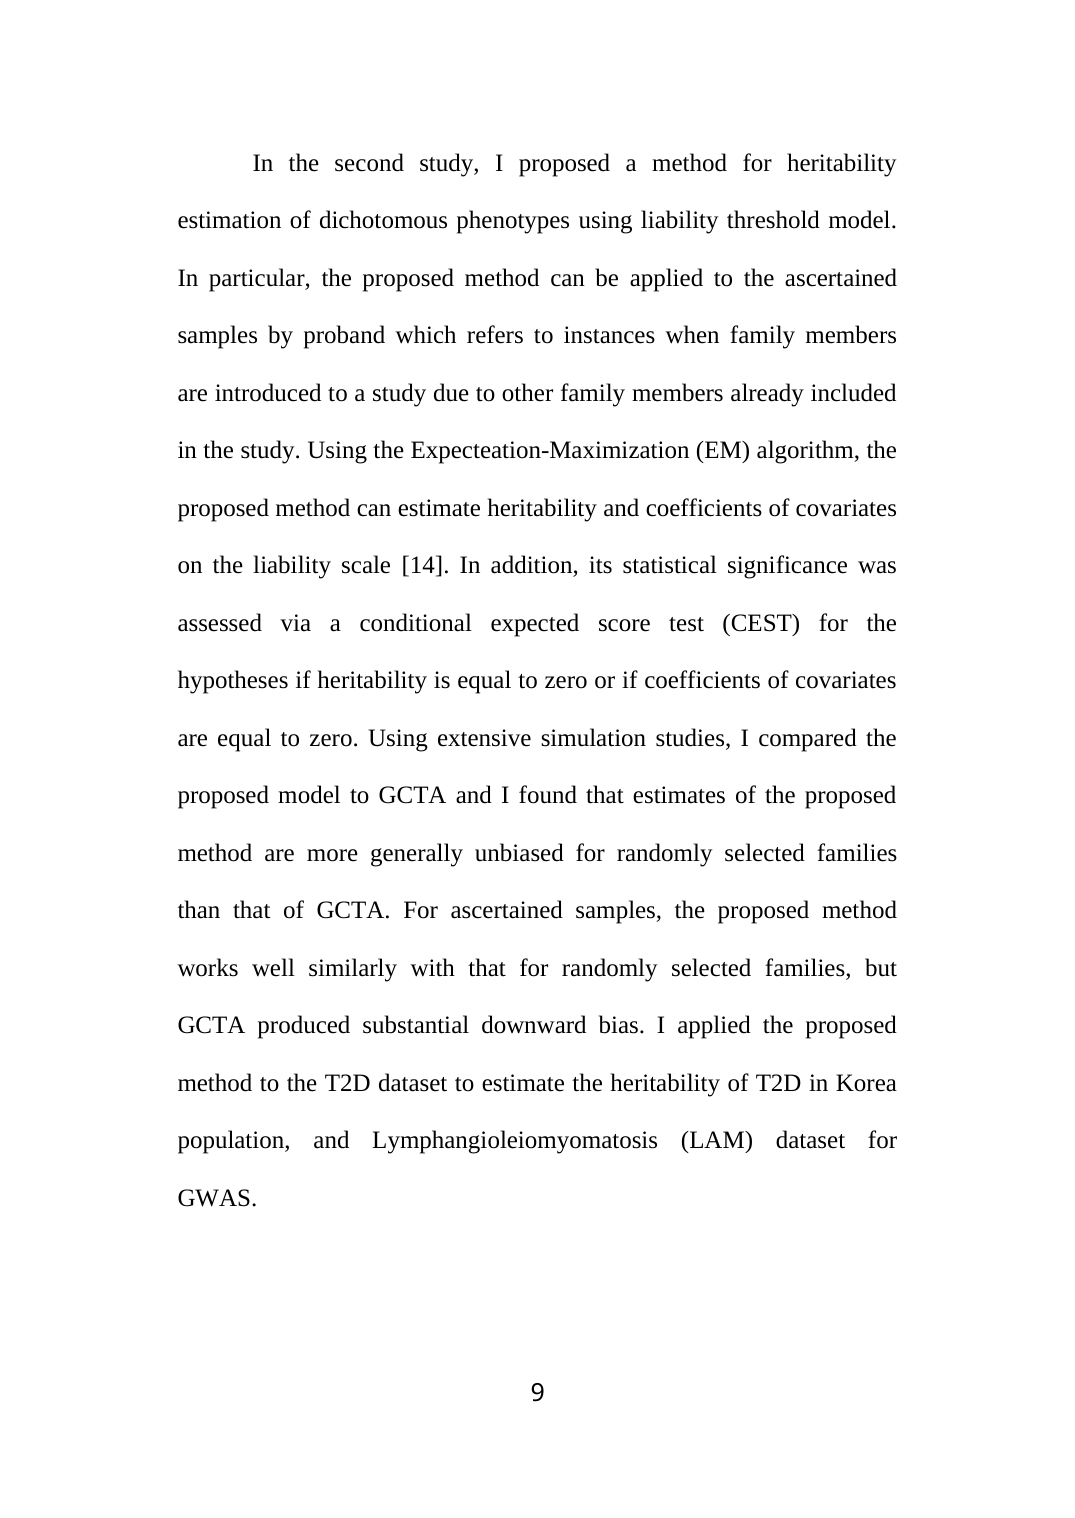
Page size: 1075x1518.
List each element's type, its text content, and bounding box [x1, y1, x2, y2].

text In the second study, I proposed a method for heritability estimation of dichotomous phenotypes using liability threshold model. In particular, the proposed method can be applied to the ascertained samples by proband which refers to instances when family members are introduced to a study due to other family members already included in the study. Using the Expecteation-Maximization (EM) algorithm, the proposed method can estimate heritability and coefficients of covariates on the liability scale [14]. In addition, its statistical significance was assessed via a conditional expected score test (CEST) for the hypotheses if heritability is equal to zero or if coefficients of covariates are equal to zero. Using extensive simulation studies, I compared the proposed model to GCTA and I found that estimates of the proposed method are more generally unbiased for randomly selected families than that of GCTA. For ascertained samples, the proposed method works well similarly with that for randomly selected families, but GCTA produced substantial downward bias. I applied the proposed method to the T2D dataset to estimate the heritability of T2D in Korea population, and Lymphangioleiomyomatosis (LAM) dataset for GWAS. [177, 148, 898, 1211]
